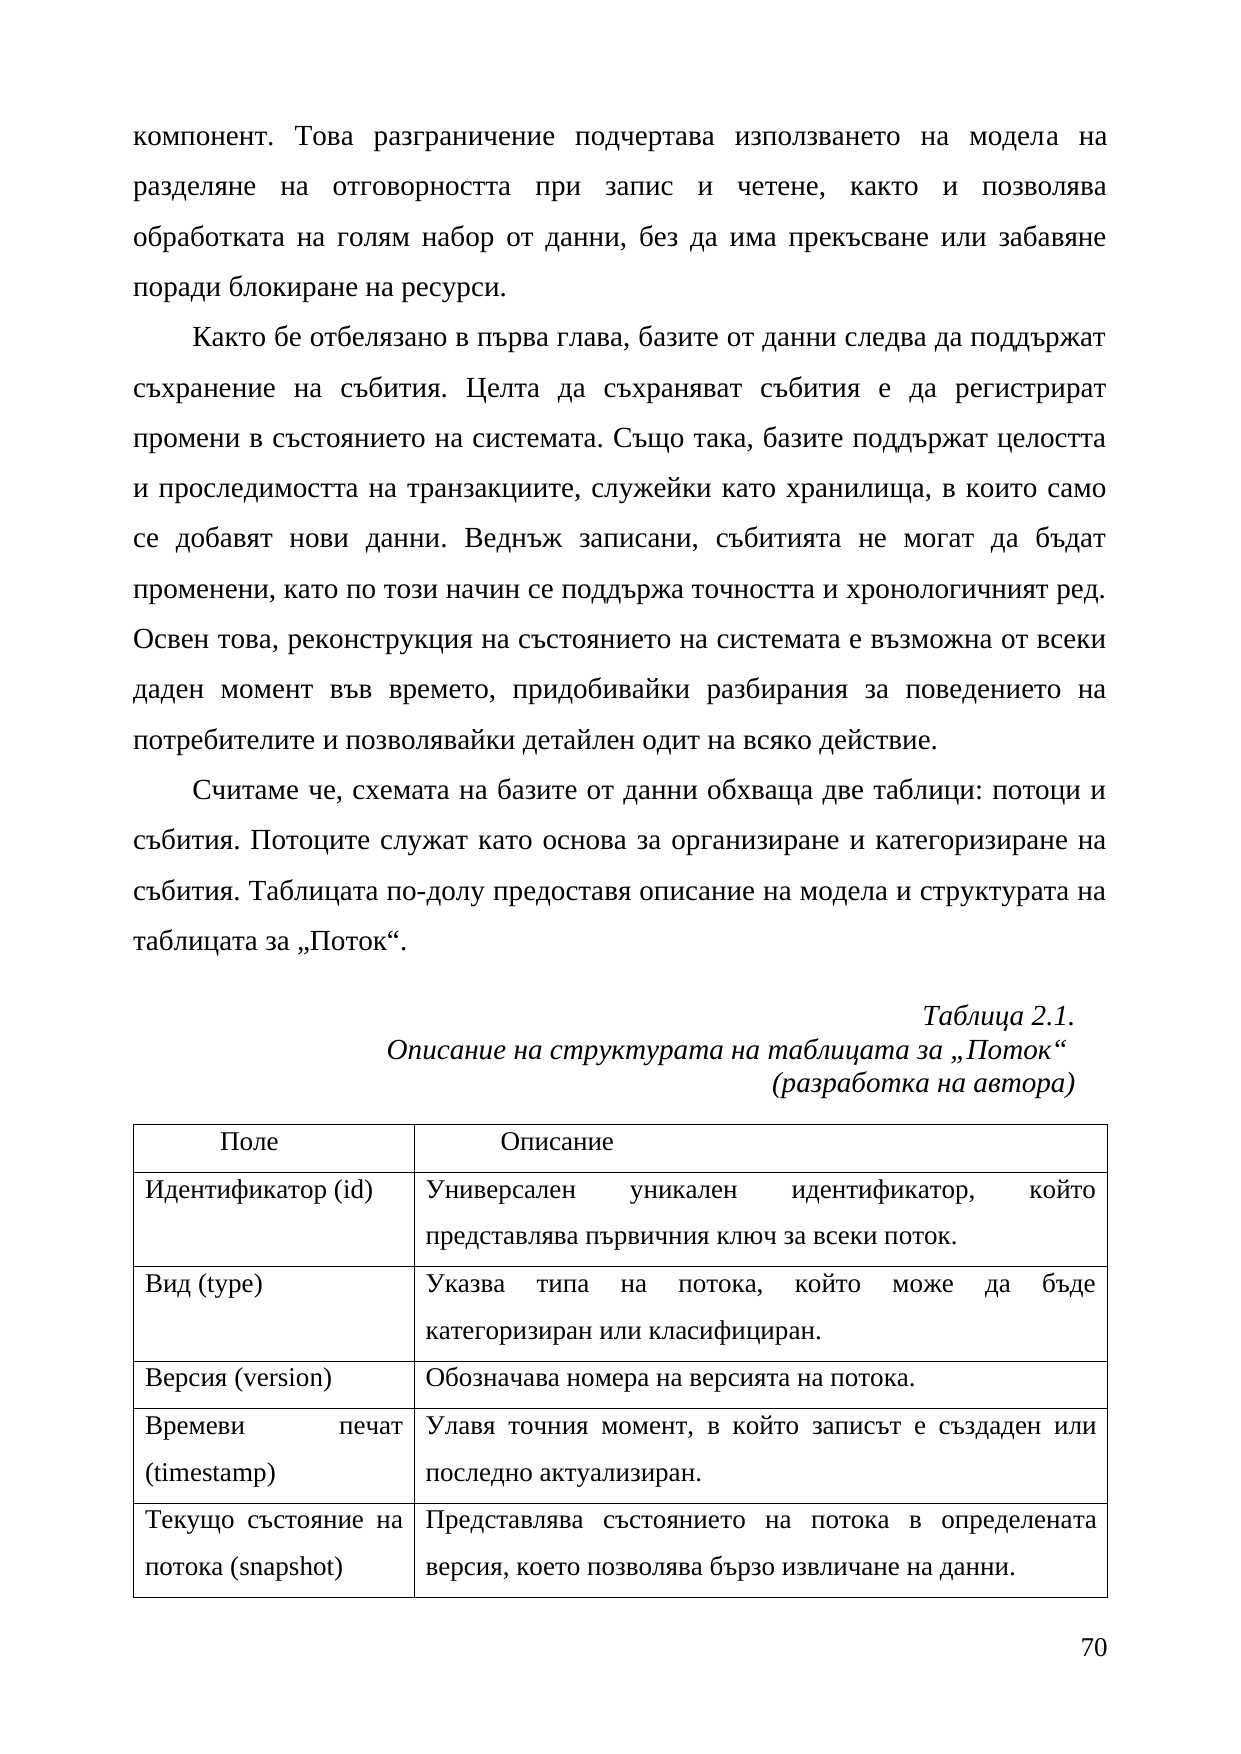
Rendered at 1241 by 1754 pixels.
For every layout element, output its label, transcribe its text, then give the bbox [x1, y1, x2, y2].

table_cell Текущо състояние на потока (snapshot) [134, 1504, 414, 1597]
table_cell Представлява състоянието на потока в определената версия, което позволява бързо извличане на данни. [415, 1504, 1107, 1597]
text Считаме че, схемата на базите от данни обхваща две таблици: потоци и събития. Потоците служат като основа за организиране и категоризиране на събития. Таблицата по-долу предоставя описание на модела и структурата на таблицата за „Поток“. [133, 772, 1107, 957]
table_cell Версия (version) [134, 1362, 414, 1408]
table_cell Времеви печат (timestamp) [134, 1409, 414, 1503]
table_header Описание [415, 1125, 1107, 1172]
table_cell Улавя точния момент, в който записът е създаден или последно актуализиран. [415, 1409, 1107, 1503]
table_header Поле [134, 1125, 414, 1172]
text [133, 118, 1107, 303]
table_cell Обозначава номера на версията на потока. [415, 1362, 1107, 1408]
text Както бе отбелязано в първа глава, базите от данни следва да поддържат съхранение на събития. Целта да съхраняват събития е да регистрират промени в състоянието на системата. Също така, базите поддържат целостта и проследимостта на транзакциите, служейки като хранилища, в които само се добавят нови данни. Веднъж записани, събитията не могат да бъдат променени, като по този начин се поддържа точността и хронологичният ред. Освен това, реконструкция на състоянието на системата е възможна от всеки даден момент във времето, придобивайки разбирания за поведението на потребителите и позволявайки детайлен одит на всяко действие. [133, 319, 1107, 755]
title Таблица 2.1. Описание на структурата на таблицата за „Поток“ (разработка на автора) [192, 998, 1078, 1099]
table_cell Идентификатор (id) [134, 1173, 414, 1266]
table_cell Указва типа на потока, който може да бъде категоризиран или класифициран. [415, 1267, 1107, 1361]
table_cell Вид (type) [134, 1267, 414, 1361]
table_cell Универсален уникален идентификатор, който представлява първичния ключ за всеки поток. [415, 1173, 1107, 1266]
